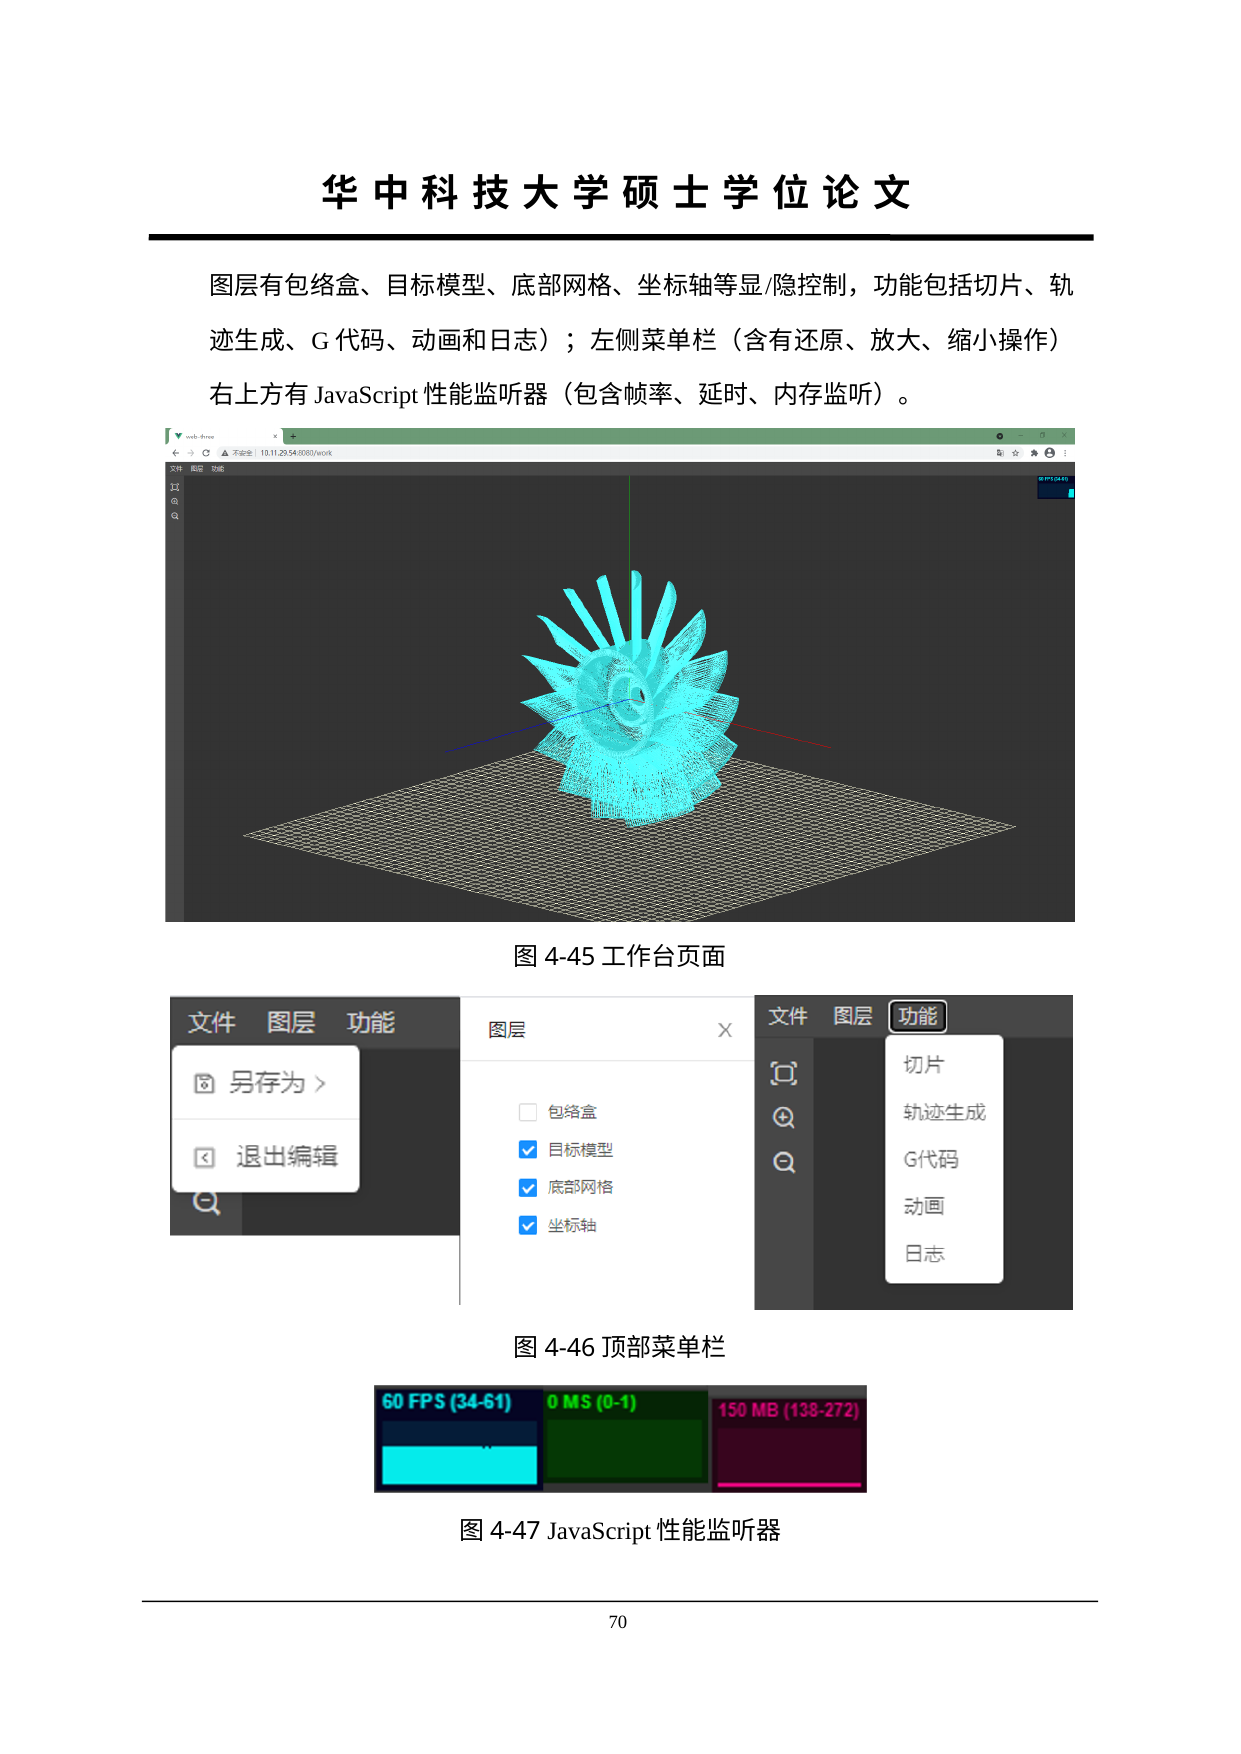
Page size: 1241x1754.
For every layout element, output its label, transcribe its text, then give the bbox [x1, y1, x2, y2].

picture [165, 428, 1075, 922]
picture [371, 1381, 869, 1497]
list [165, 266, 1075, 411]
picture [165, 990, 1075, 1313]
